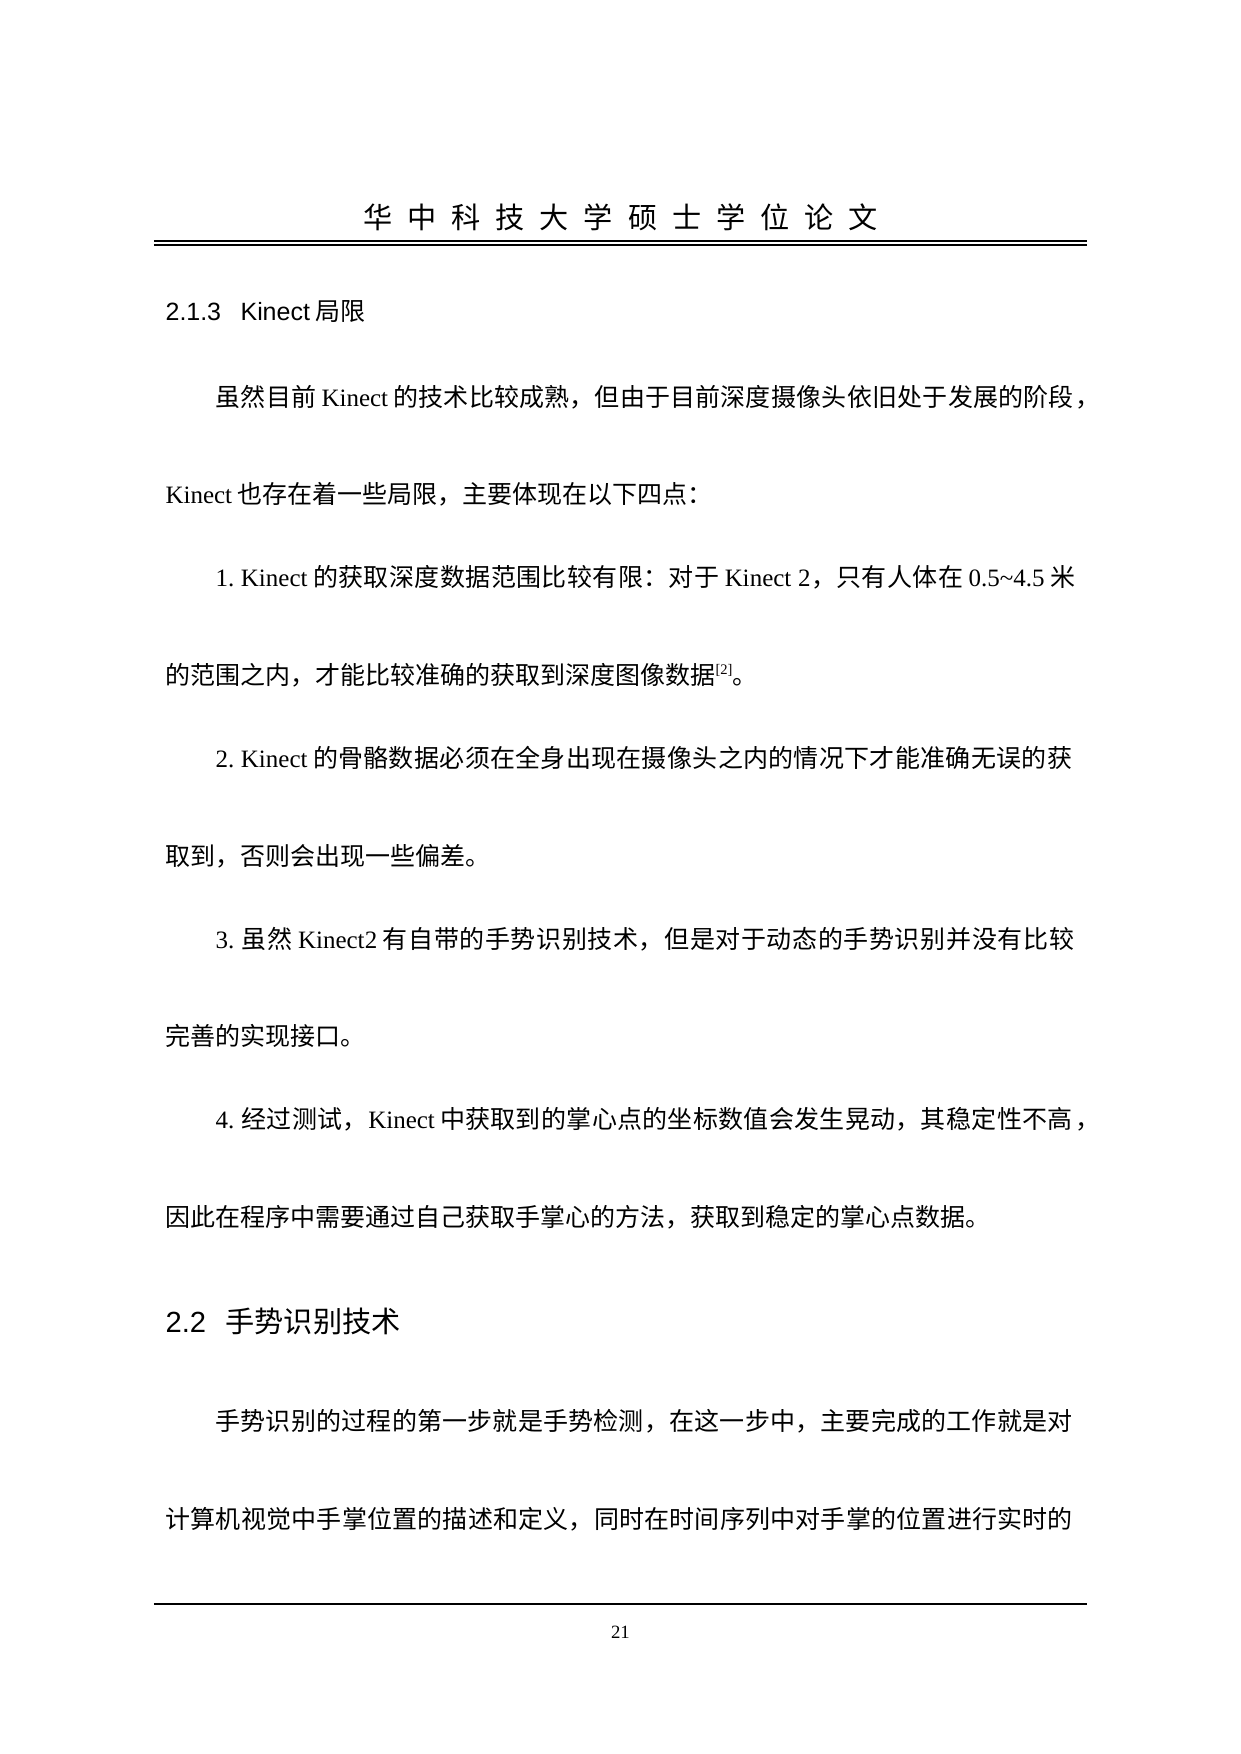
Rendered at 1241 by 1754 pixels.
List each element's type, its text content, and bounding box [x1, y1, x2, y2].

text 4. 经过测试，Kinect中获取到的掌心点的坐标数值会发生晃动，其稳定性不高，因此在程序中需要通过自己获取手掌心的方法，获取到稳定的掌心点数据。 [165, 1085, 1075, 1248]
subtitle 手势识别技术 [165, 1287, 1075, 1352]
text 1. Kinect的获取深度数据范围比较有限：对于Kinect 2，只有人体在0.5~4.5米的范围之内，才能比较准确的获取到深度图像数据[2]。 [165, 543, 1075, 706]
subtitle Kinect局限 [165, 277, 1075, 342]
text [165, 1387, 1075, 1550]
text 3. 虽然Kinect2有自带的手势识别技术，但是对于动态的手势识别并没有比较完善的实现接口。 [165, 905, 1075, 1067]
text 虽然目前Kinect的技术比较成熟，但由于目前深度摄像头依旧处于发展的阶段，Kinect也存在着一些局限，主要体现在以下四点： [165, 363, 1075, 525]
text 2. Kinect的骨骼数据必须在全身出现在摄像头之内的情况下才能准确无误的获取到，否则会出现一些偏差。 [165, 724, 1075, 887]
